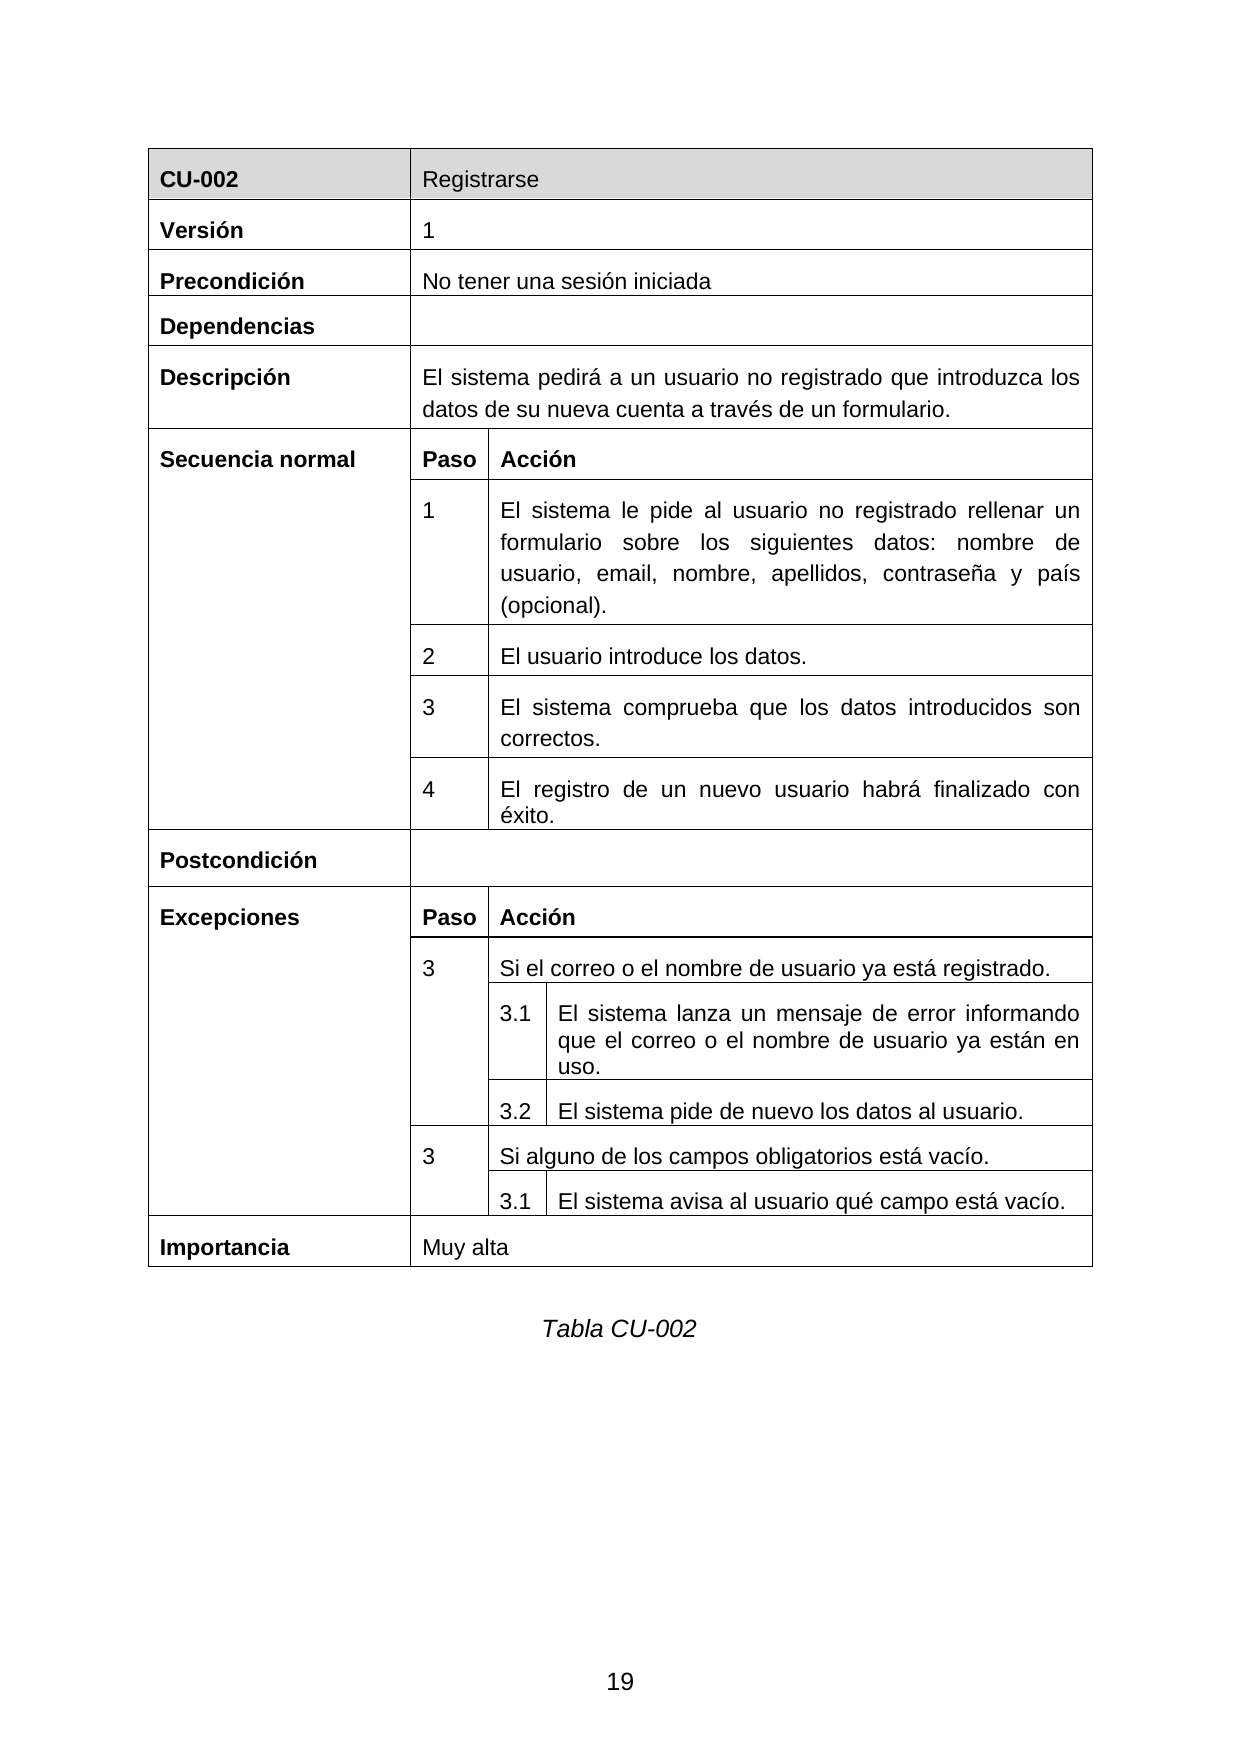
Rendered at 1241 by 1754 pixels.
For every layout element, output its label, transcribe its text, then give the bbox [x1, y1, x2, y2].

table_cell 3 [411, 676, 488, 757]
table_cell El sistema comprueba que los datos introducidos son correctos. [489, 676, 1092, 757]
table_cell El sistema le pide al usuario no registrado rellenar un formulario sobre los siguientes datos: nombre de usuario, email, nombre, apellidos, contraseña y país (opcional). [489, 480, 1092, 624]
table_cell 3.2 [489, 1080, 546, 1124]
table_cell El sistema pide de nuevo los datos al usuario. [547, 1080, 1092, 1124]
table_cell Acción [489, 429, 1092, 478]
table_header CU-002 [149, 149, 410, 198]
table_cell El usuario introduce los datos. [489, 625, 1092, 675]
table_cell Si el correo o el nombre de usuario ya está registrado. [489, 938, 1092, 982]
table_cell Descripción [149, 346, 410, 428]
table_cell No tener una sesión iniciada [411, 250, 1092, 294]
table_cell Secuencia normal [149, 429, 410, 829]
table_cell Versión [149, 200, 410, 249]
table_cell Dependencias [149, 296, 410, 345]
table_cell Postcondición [149, 830, 410, 886]
table_cell 4 [411, 758, 488, 829]
table_cell El sistema pedirá a un usuario no registrado que introduzca los datos de su nueva cuenta a través de un formulario. [411, 346, 1092, 428]
table_cell Si alguno de los campos obligatorios está vacío. [489, 1126, 1092, 1169]
table_cell 3 [411, 938, 488, 1124]
table_cell Importancia [149, 1216, 410, 1266]
table_cell El sistema lanza un mensaje de error informando que el correo o el nombre de usuario ya están en uso. [547, 983, 1092, 1079]
table_cell [411, 830, 1092, 886]
table_header Registrarse [411, 149, 1092, 198]
table_cell 2 [411, 625, 488, 675]
table_cell 3 [411, 1126, 488, 1215]
table_cell 1 [411, 200, 1092, 249]
table_cell Paso [411, 887, 488, 936]
table_cell 3.1 [489, 983, 546, 1079]
table_cell Acción [489, 887, 1092, 936]
table_cell El sistema avisa al usuario qué campo está vacío. [547, 1171, 1092, 1215]
table_cell Paso [411, 429, 488, 478]
table_cell Muy alta [411, 1216, 1092, 1266]
table_cell 3.1 [489, 1171, 546, 1215]
table_cell [411, 296, 1092, 345]
text Tabla CU-002 [148, 1314, 1092, 1343]
table_cell Excepciones [149, 887, 410, 1215]
table_cell El registro de un nuevo usuario habrá finalizado con éxito. [489, 758, 1092, 829]
table_cell 1 [411, 480, 488, 624]
table_cell Precondición [149, 250, 410, 294]
